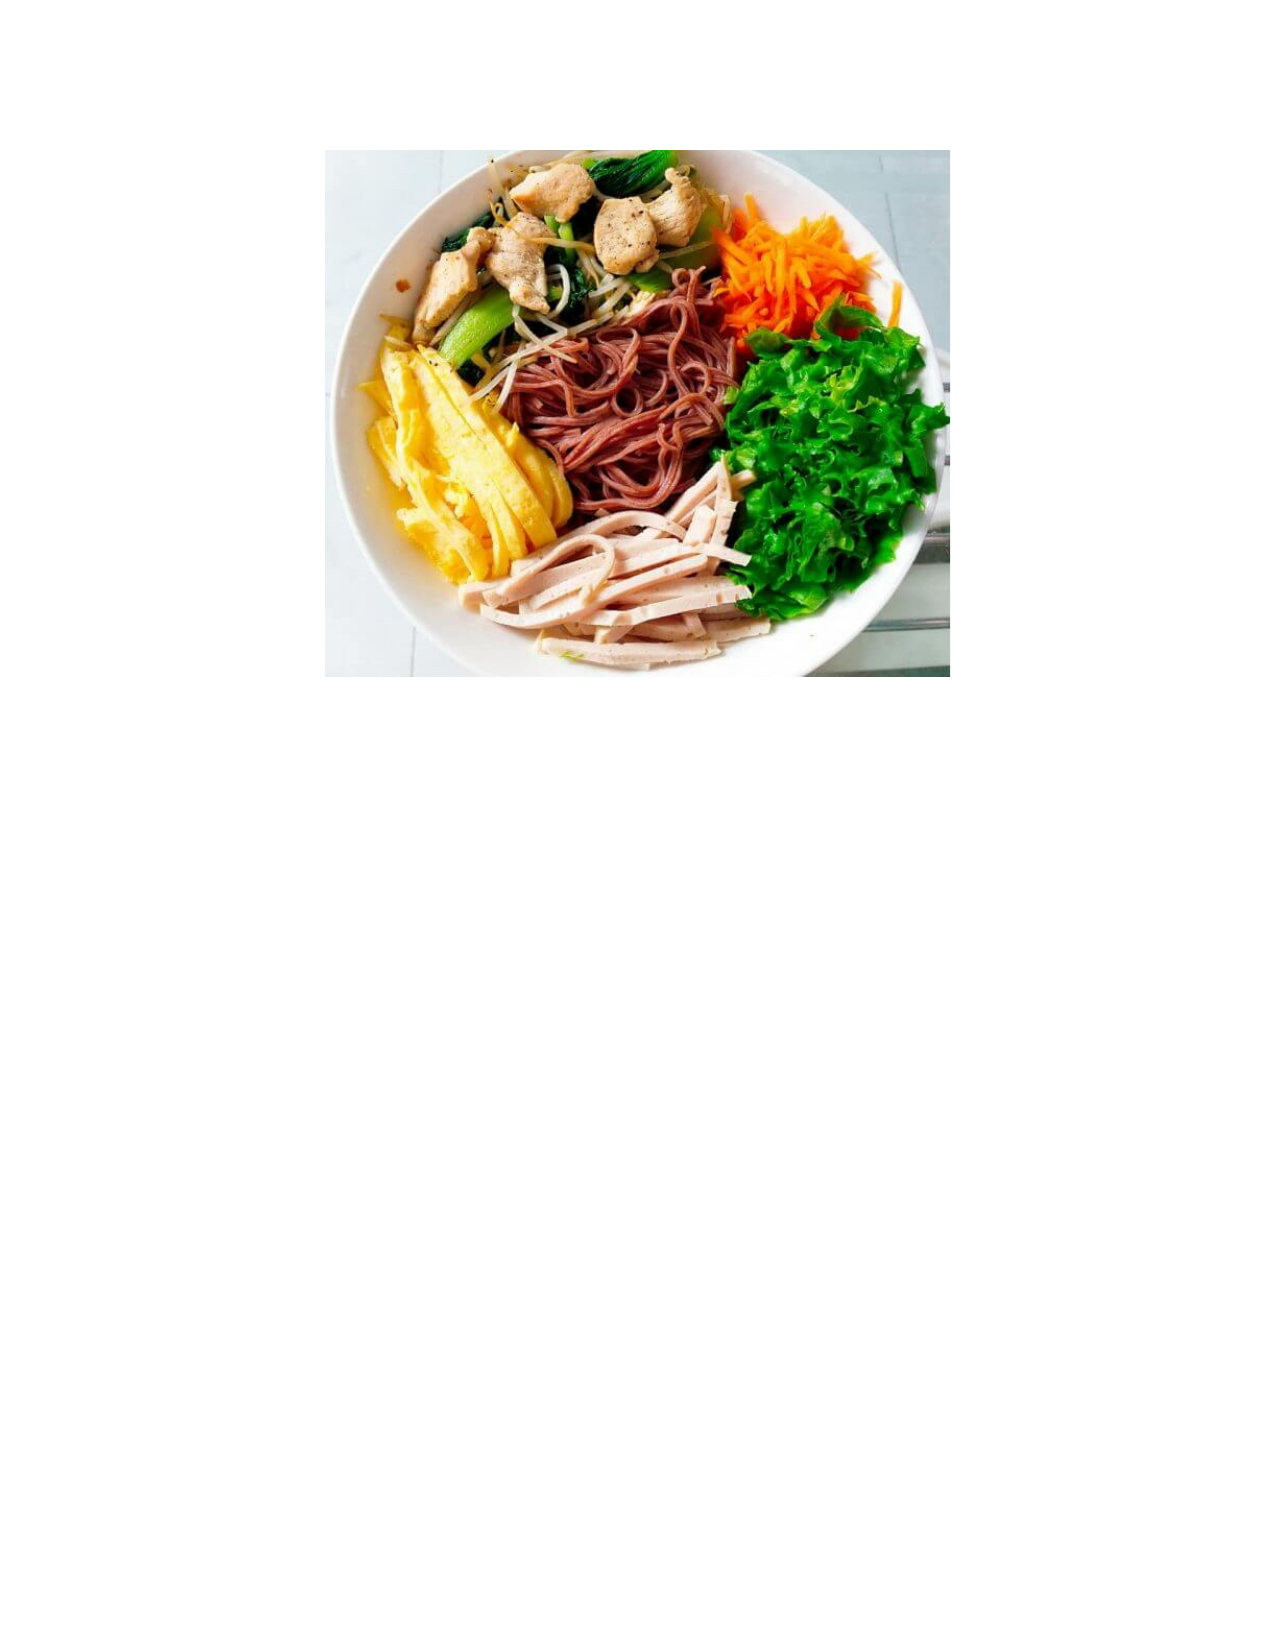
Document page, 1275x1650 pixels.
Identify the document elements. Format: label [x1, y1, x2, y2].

picture [325, 150, 951, 677]
